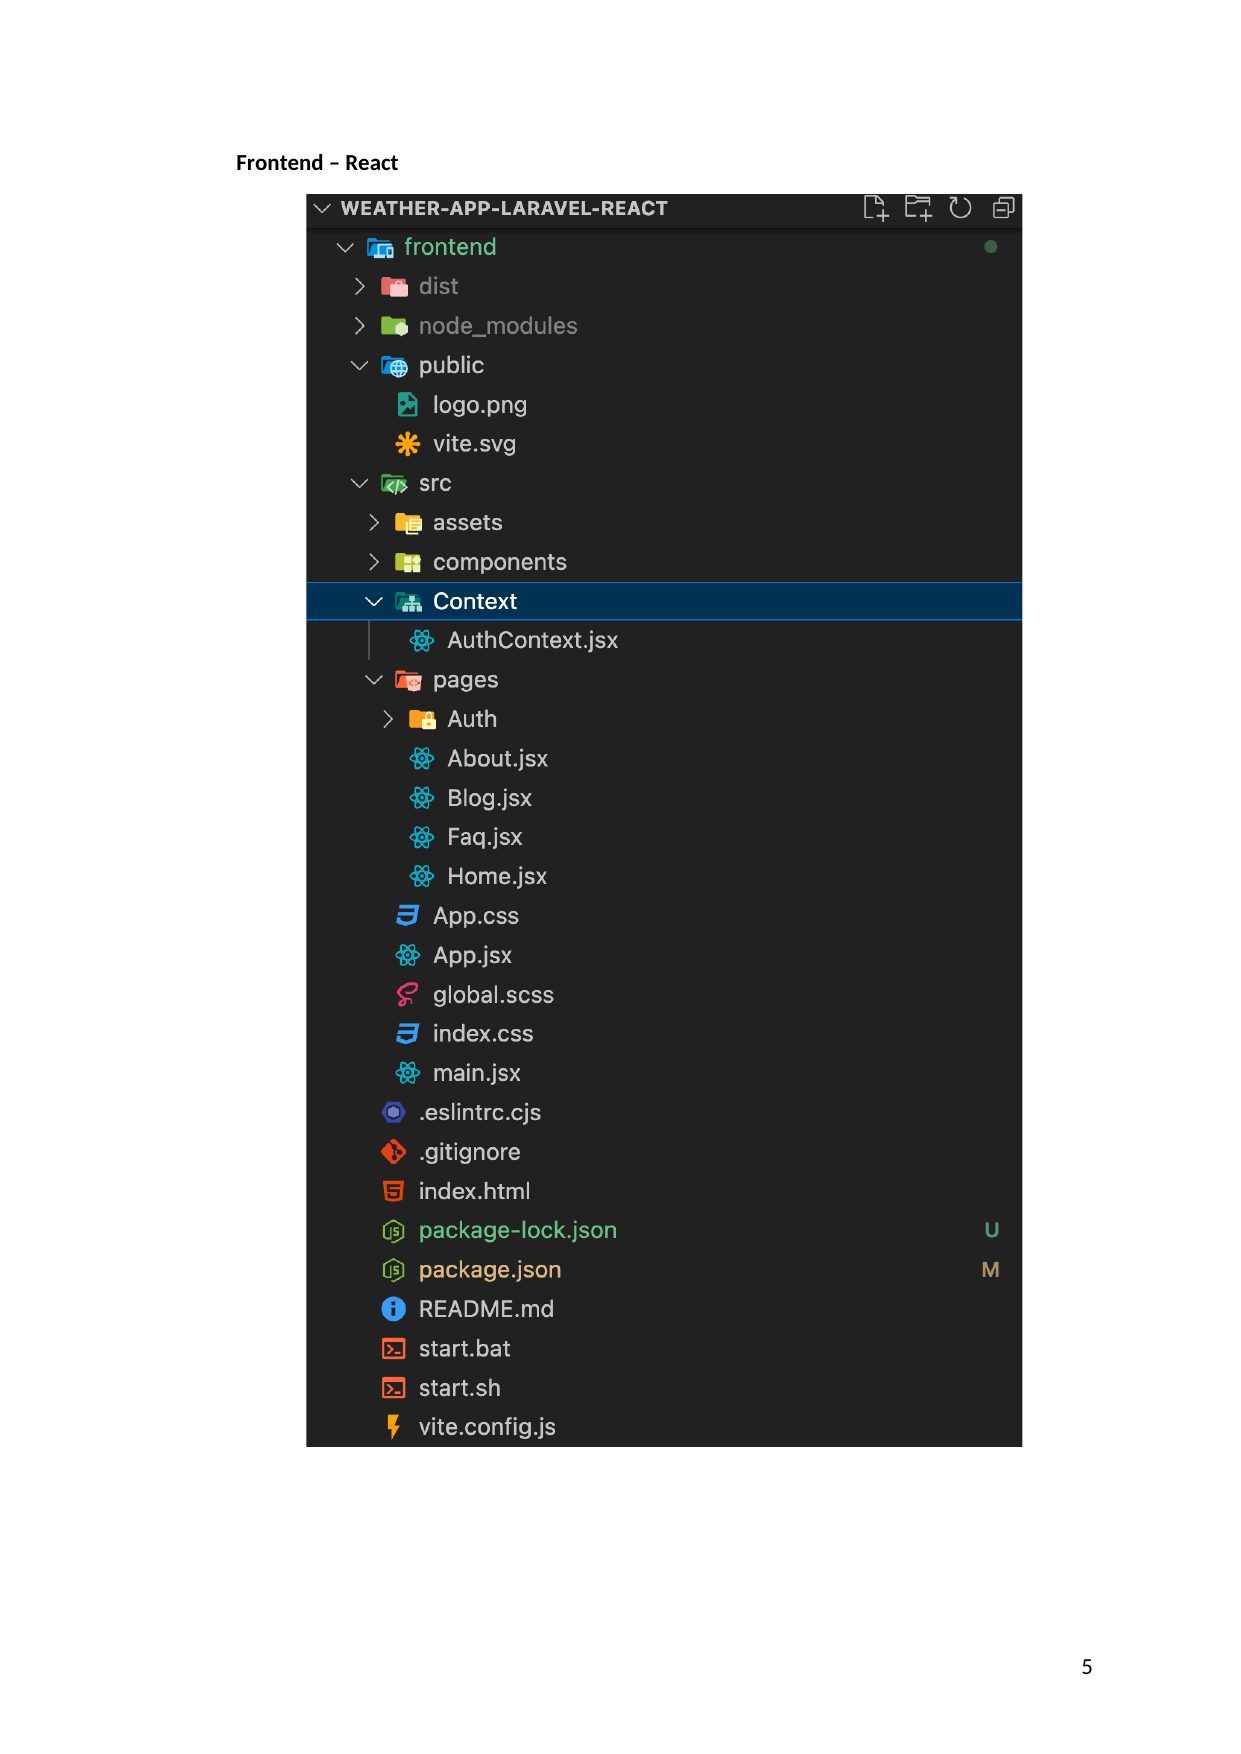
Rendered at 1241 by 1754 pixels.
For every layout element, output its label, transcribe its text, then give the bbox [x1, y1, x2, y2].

picture [306, 194, 1023, 1447]
text Frontend – React [236, 148, 1093, 176]
